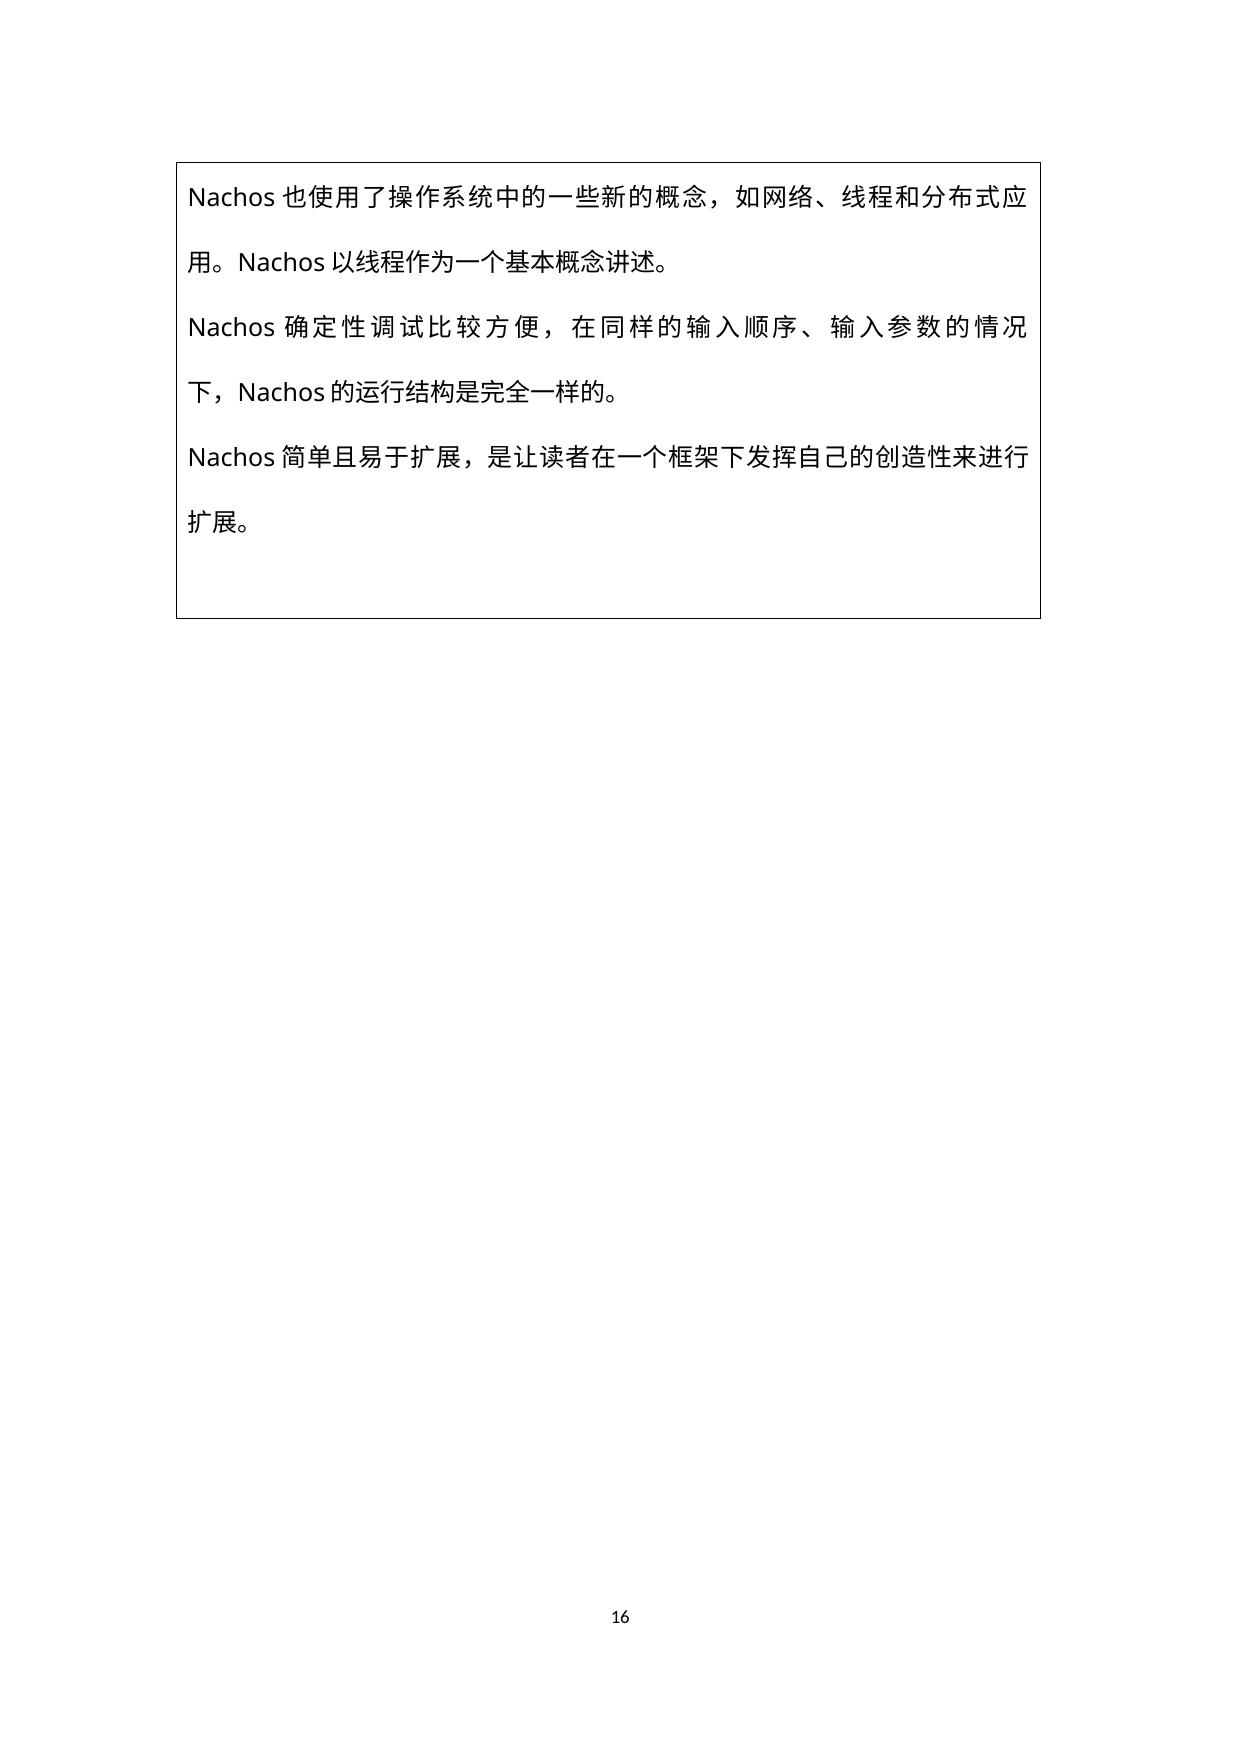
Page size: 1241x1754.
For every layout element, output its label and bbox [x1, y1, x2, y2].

table_cell [177, 163, 1040, 618]
